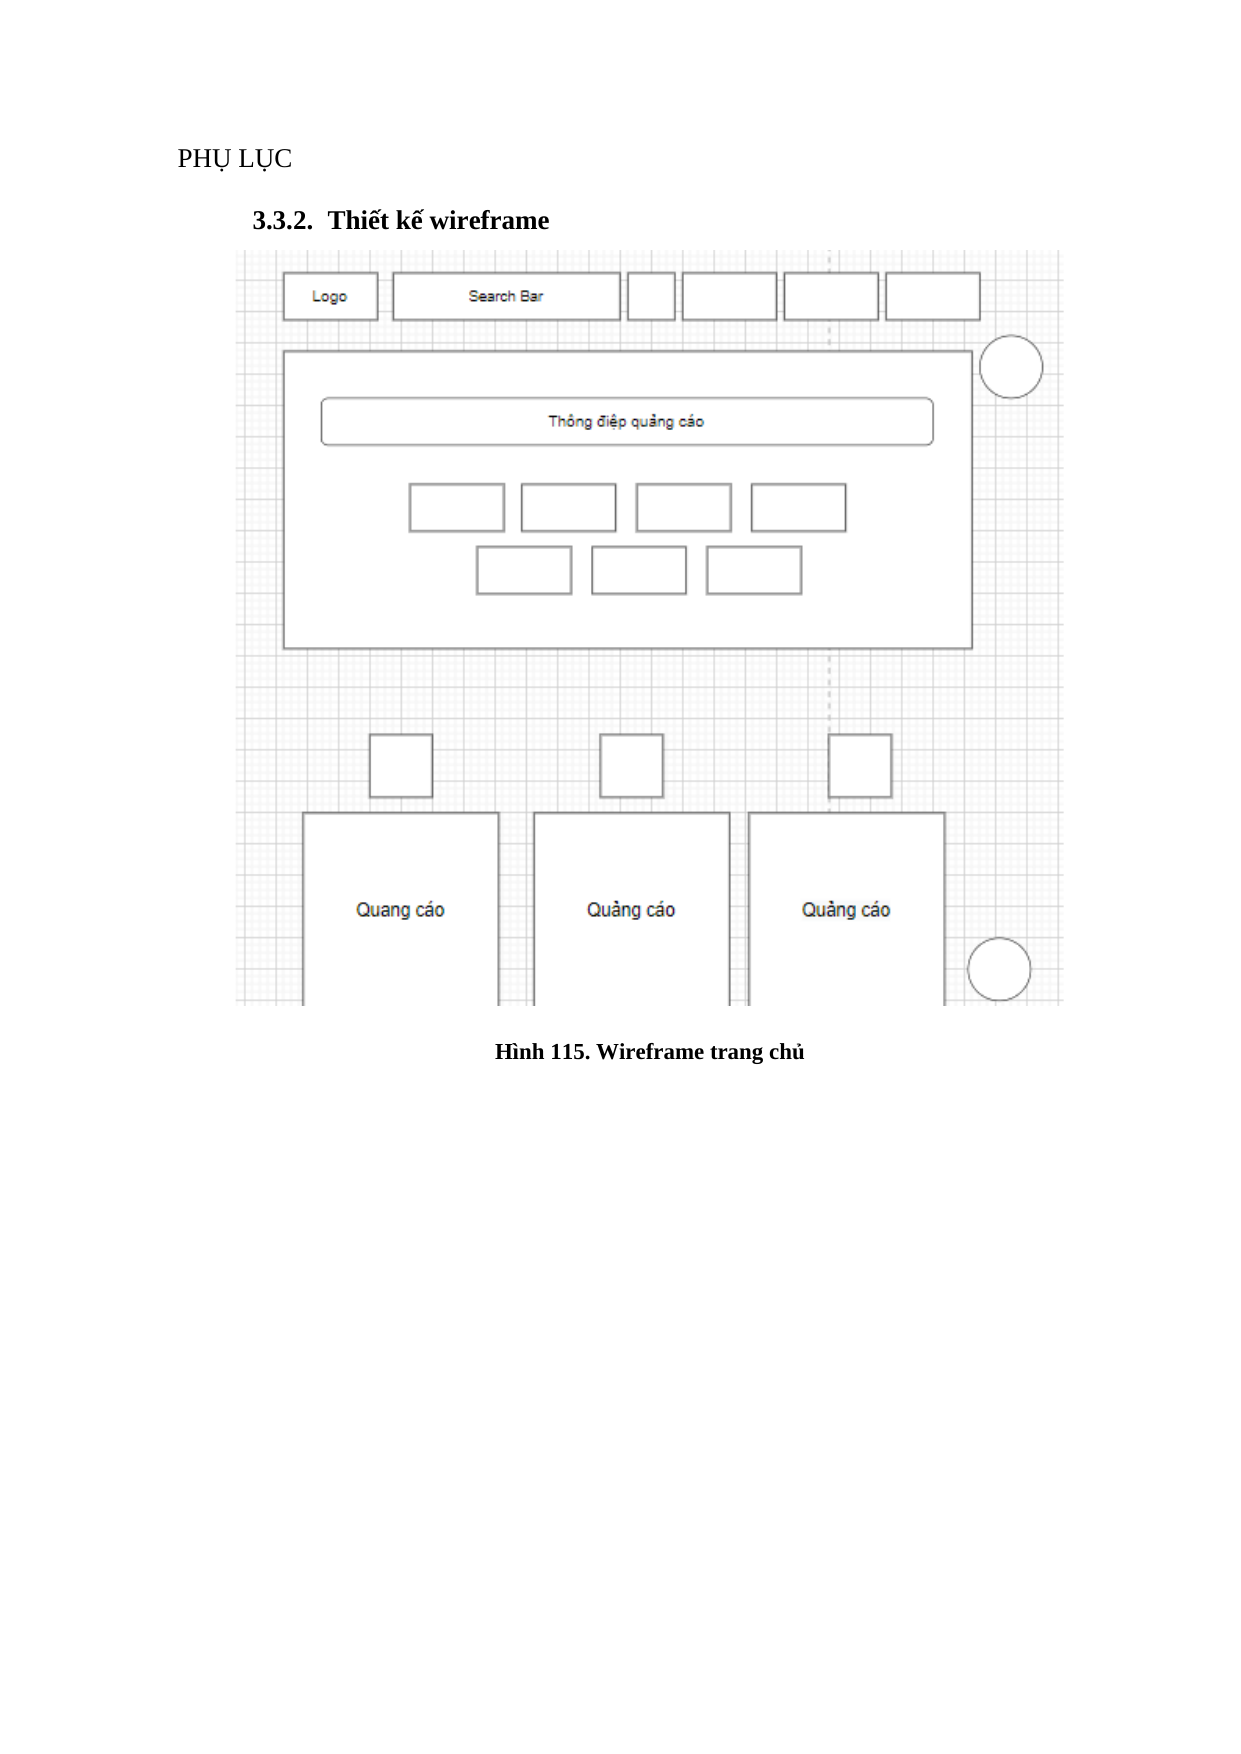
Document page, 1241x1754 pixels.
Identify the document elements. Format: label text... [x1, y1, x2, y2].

picture [235, 250, 1064, 1006]
subtitle Thiết kế wireframe [252, 204, 1122, 235]
